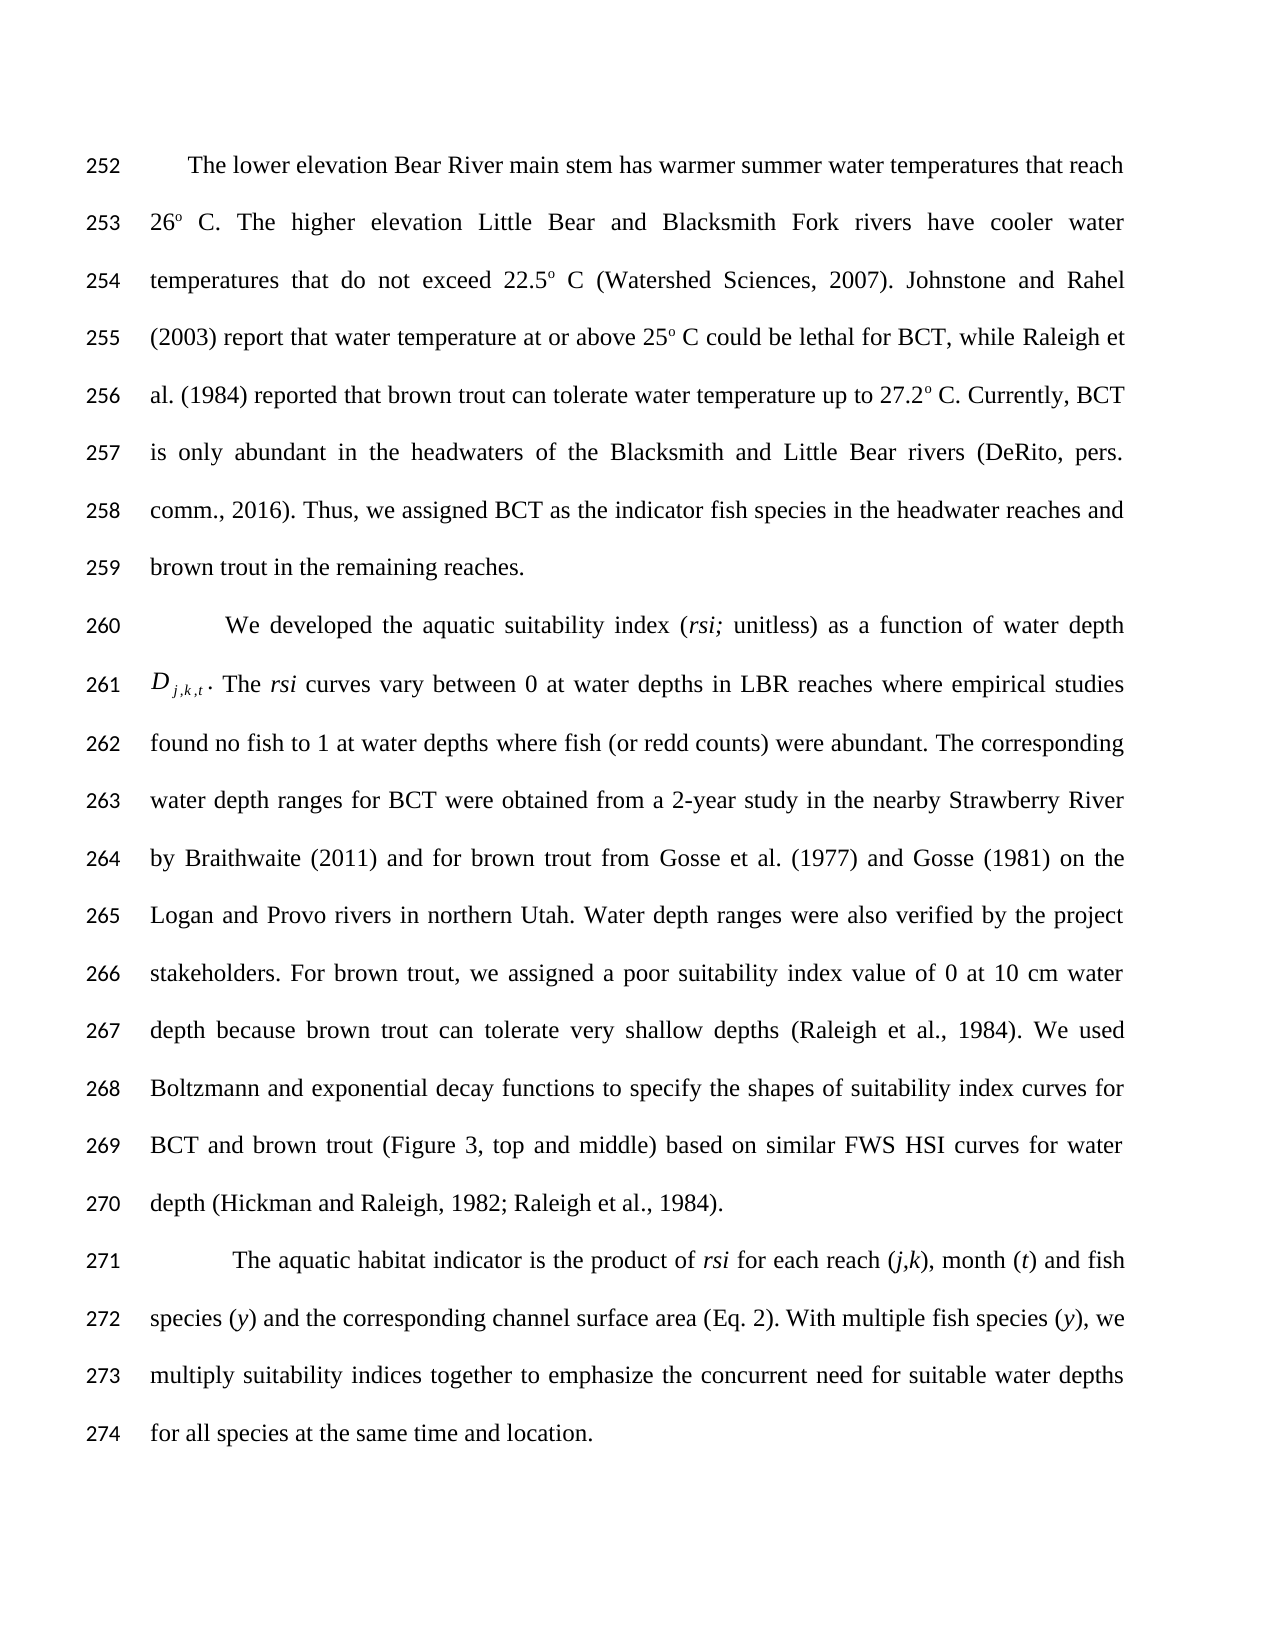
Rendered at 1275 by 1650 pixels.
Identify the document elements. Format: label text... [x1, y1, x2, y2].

text We developed the aquatic suitability index (rsi; unitless) as a function of water depth The rsi curves vary between 0 at water depths in LBR reaches where empirical studies found no fish to 1 at water depths where fish (or redd counts) were abundant. The corresponding water depth ranges for BCT were obtained from a 2-year study in the nearby Strawberry River by Braithwaite (2011) and for brown trout from Gosse et al. (1977) and Gosse (1981) on the Logan and Provo rivers in northern Utah. Water depth ranges were also verified by the project stakeholders. For brown trout, we assigned a poor suitability index value of 0 at 10 cm water depth because brown trout can tolerate very shallow depths (Raleigh et al., 1984). We used Boltzmann and exponential decay functions to specify the shapes of suitability index curves for BCT and brown trout (Figure 3, top and middle) based on similar FWS HSI curves for water depth (Hickman and Raleigh, 1982; Raleigh et al., 1984). [150, 610, 1125, 1216]
text The lower elevation Bear River main stem has warmer summer water temperatures that reach 26o C. The higher elevation Little Bear and Blacksmith Fork rivers have cooler water temperatures that do not exceed 22.5o C (Watershed Sciences, 2007). Johnstone and Rahel (2003) report that water temperature at or above 25o C could be lethal for BCT, while Raleigh et al. (1984) reported that brown trout can tolerate water temperature up to 27.2o C. Currently, BCT is only abundant in the headwaters of the Blacksmith and Little Bear rivers (DeRito, pers. comm., 2016). Thus, we assigned BCT as the indicator fish species in the headwater reaches and brown trout in the remaining reaches. [150, 150, 1125, 581]
text The aquatic habitat indicator is the product of rsi for each reach (j,k), month (t) and fish species (y) and the corresponding channel surface area (Eq. 2). With multiple fish species (y), we multiply suitability indices together to emphasize the concurrent need for suitable water depths for all species at the same time and location. [150, 1245, 1125, 1446]
